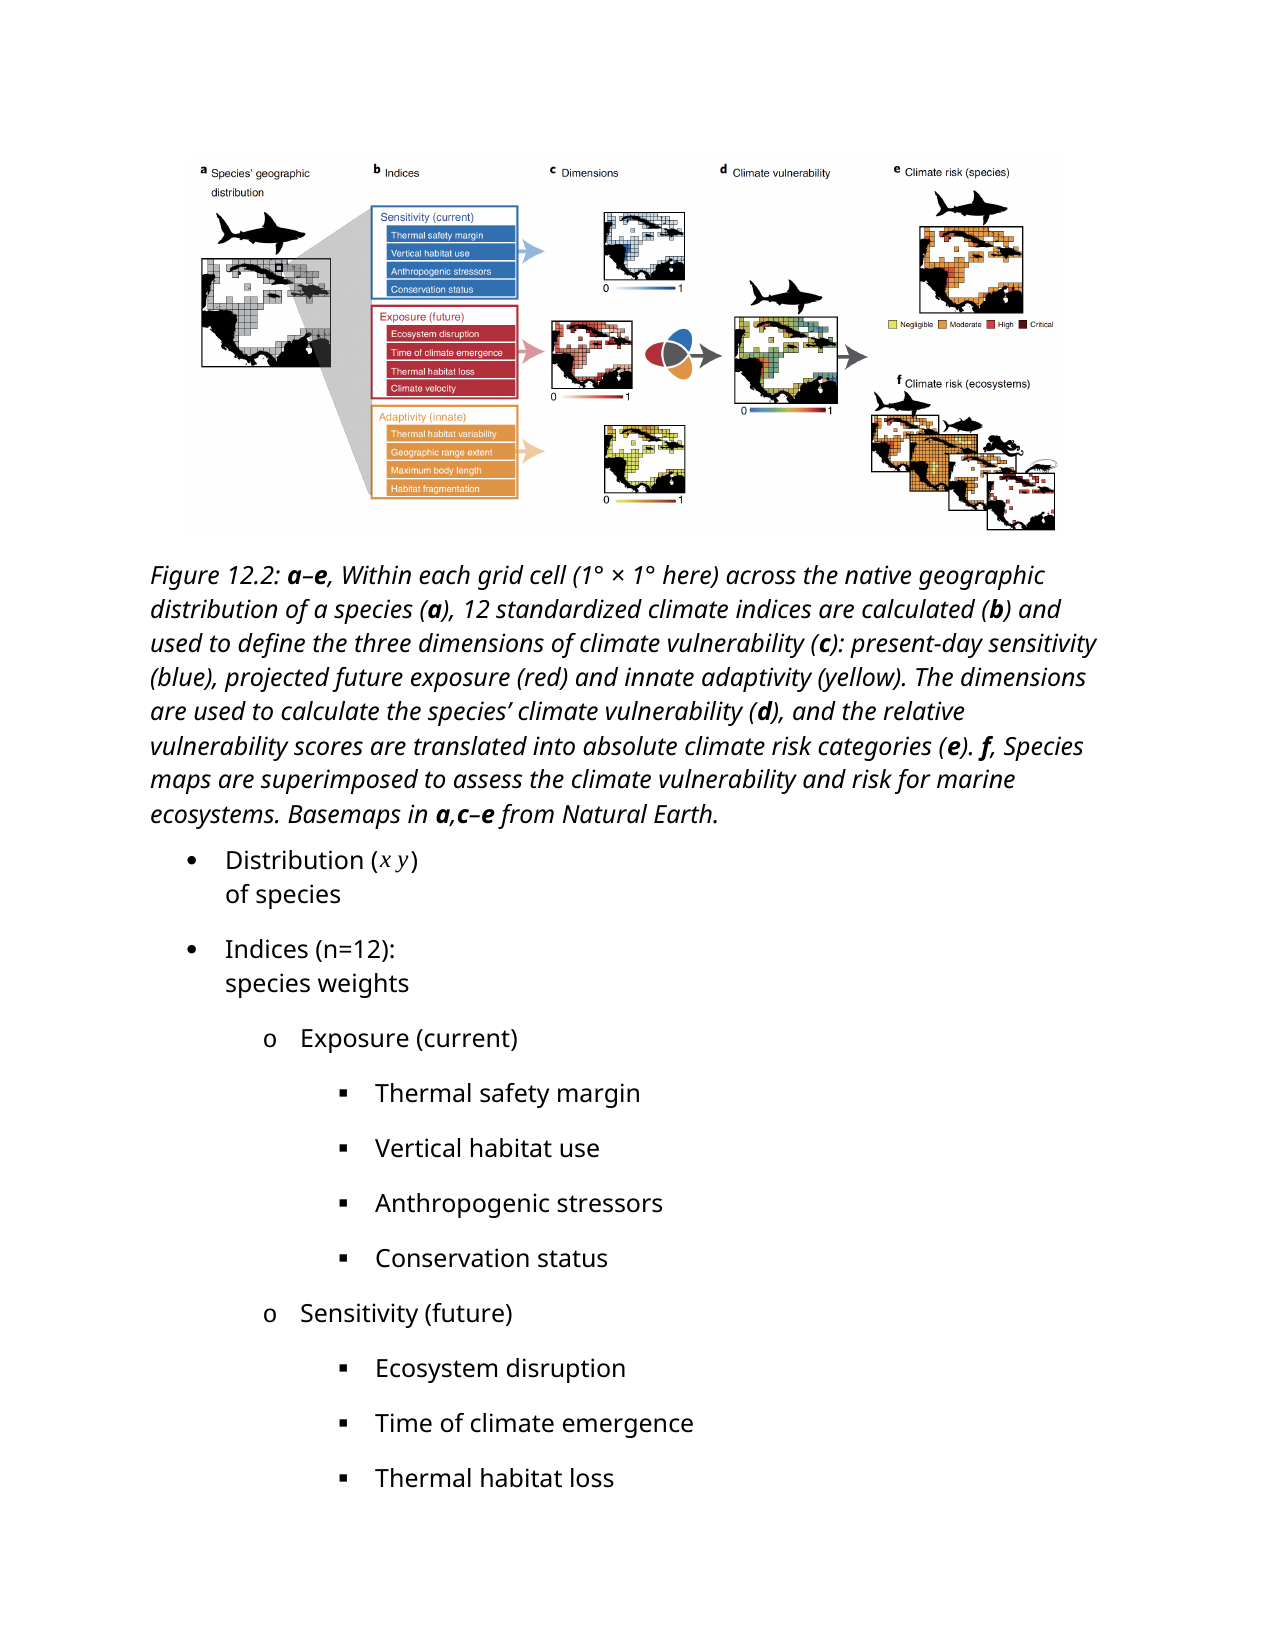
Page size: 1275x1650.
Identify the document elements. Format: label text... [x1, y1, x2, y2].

list Anthropogenic stressors [337, 1186, 1125, 1220]
picture [188, 153, 1064, 537]
table_header Figure 12.2: a–e, Within each grid cell (1° × 1° here) across the native geographic distribution of a species (a), 12 standardized climate indices are calculated (b) and used to define the three dimensions of climate vulnerability (c): present-day sensitivity (blue), projected future exposure (red) and innate adaptivity (yellow). The dimensions are used to calculate the species’ climate vulnerability (d), and the relative vulnerability scores are translated into absolute climate risk categories (e). f, Species maps are superimposed to assess the climate vulnerability and risk for marine ecosystems. Basemaps in a,c–e from Natural Earth. [139, 150, 1114, 843]
list Exposure (current) [262, 1021, 1125, 1055]
list Thermal safety margin [337, 1076, 1125, 1110]
list Sensitivity (future) [262, 1295, 1125, 1330]
list Ecosystem disruption [337, 1351, 1125, 1384]
list Thermal habitat loss [337, 1460, 1125, 1494]
list Time of climate emergence [337, 1405, 1125, 1439]
list Vertical habitat use [337, 1131, 1125, 1165]
list Conservation status [337, 1241, 1125, 1274]
list Indices (n=12): species weights [187, 932, 1125, 1000]
list Distribution () of species [187, 843, 1125, 911]
